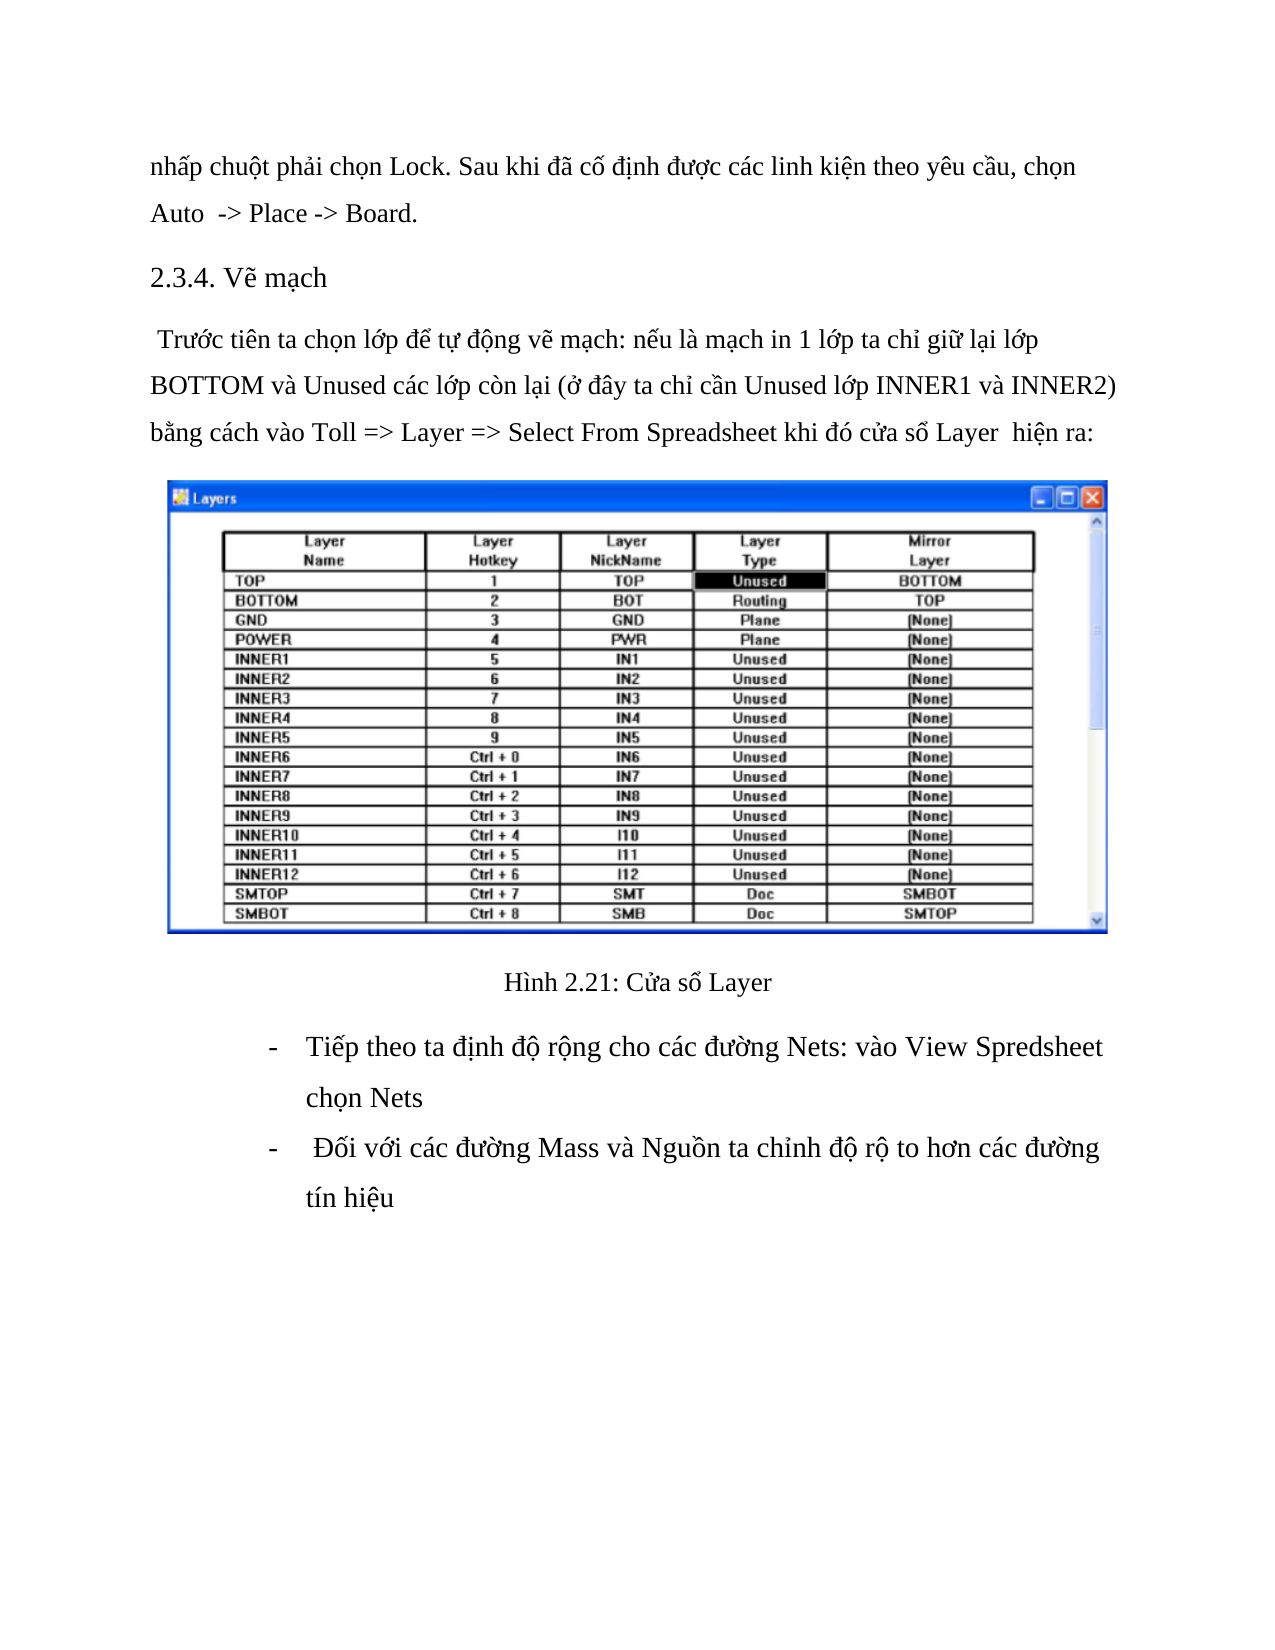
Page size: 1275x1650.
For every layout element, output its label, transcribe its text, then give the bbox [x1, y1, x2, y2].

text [150, 150, 1125, 228]
picture [167, 479, 1108, 934]
text Trước tiên ta chọn lớp để tự động vẽ mạch: nếu là mạch in 1 lớp ta chỉ giữ lại lớp BOTTOM và Unused các lớp còn lại (ở đây ta chỉ cần Unused lớp INNER1 và INNER2) bằng cách vào Toll => Layer => Select From Spreadsheet khi đó cửa sổ Layer hiện ra: [150, 323, 1125, 447]
subtitle 2.3.4. Vẽ mạch [150, 260, 1125, 293]
list Đối với các đường Mass và Nguồn ta chỉnh độ rộ to hơn các đường tín hiệu [268, 1130, 1125, 1214]
list Tiếp theo ta định độ rộng cho các đường Nets: vào View Spredsheet chọn Nets [268, 1029, 1125, 1113]
text Hình 2.21: Cửa sổ Layer [150, 966, 1125, 997]
